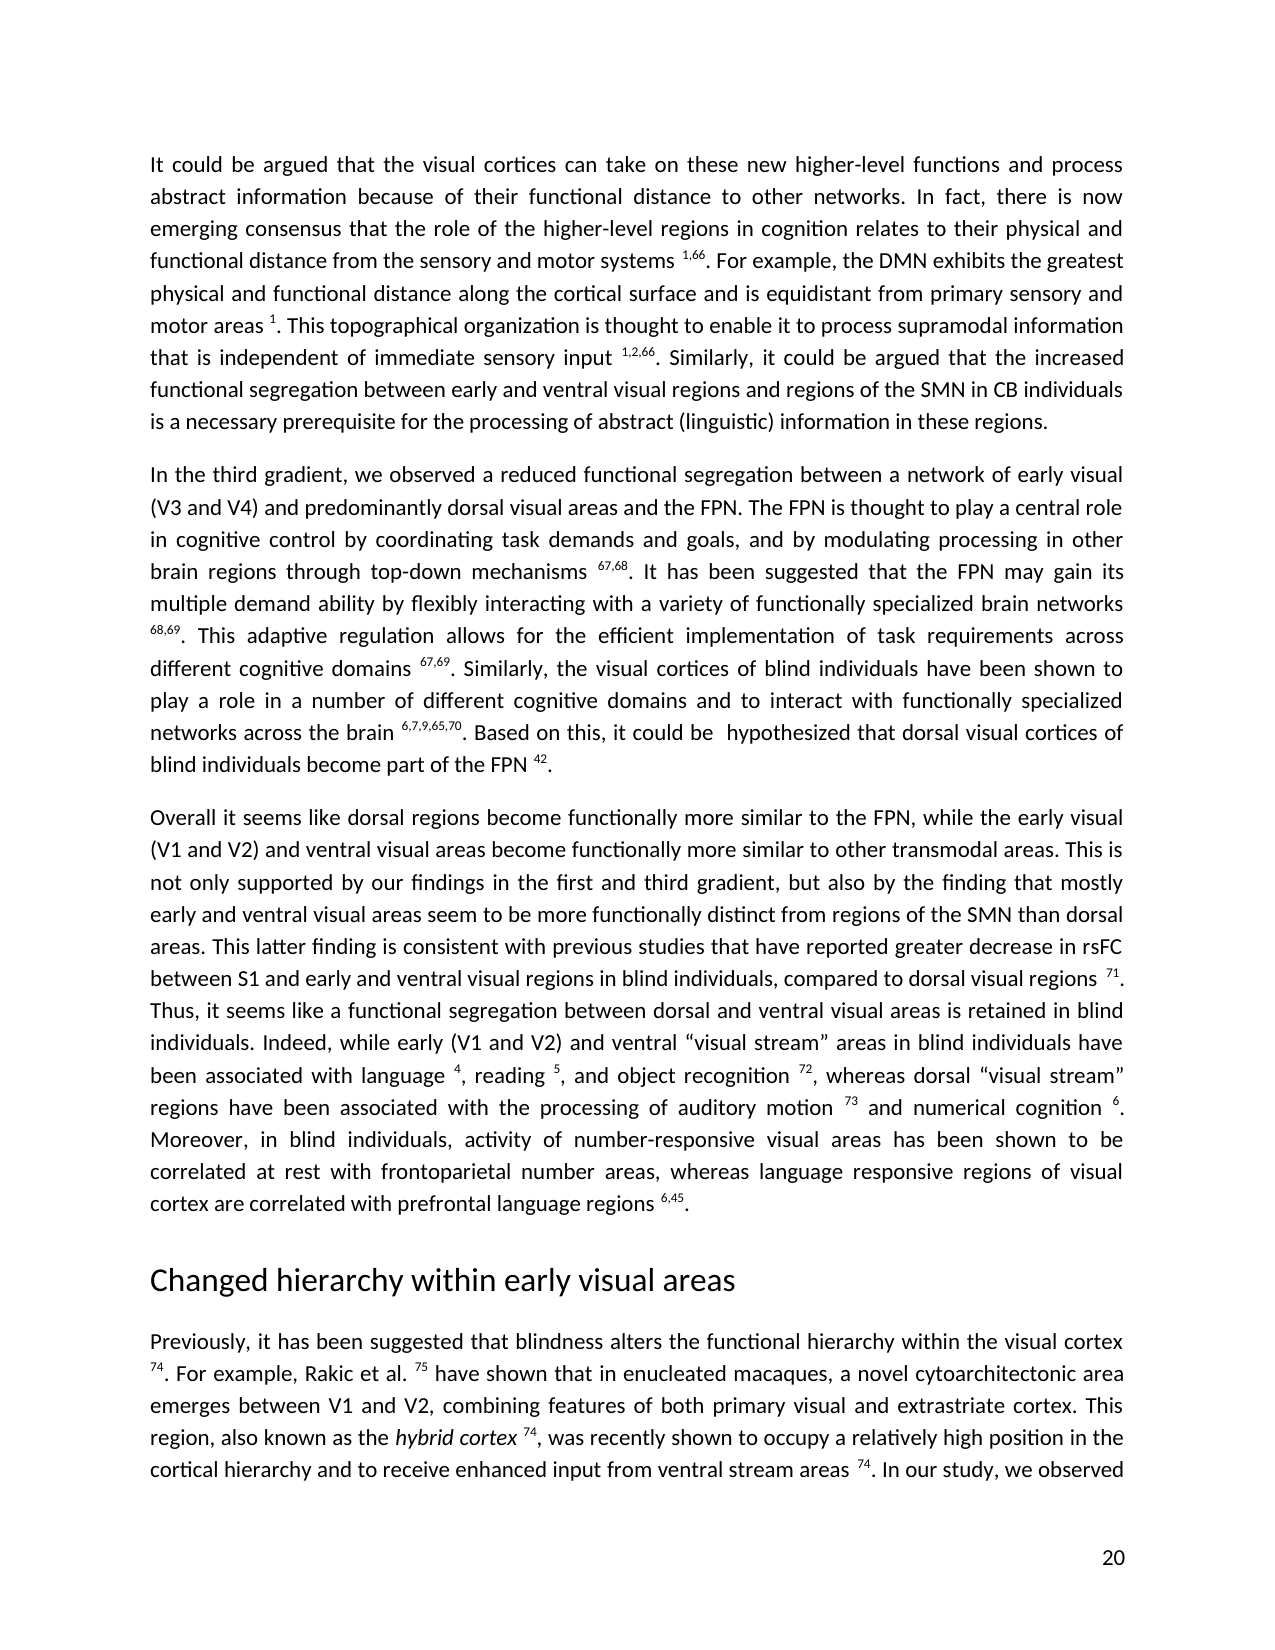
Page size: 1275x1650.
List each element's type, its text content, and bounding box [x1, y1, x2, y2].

text In the third gradient, we observed a reduced functional segregation between a network of early visual (V3 and V4) and predominantly dorsal visual areas and the FPN. The FPN is thought to play a central role in cognitive control by coordinating task demands and goals, and by modulating processing in other brain regions through top-down mechanisms 67,68. It has been suggested that the FPN may gain its multiple demand ability by flexibly interacting with a variety of functionally specialized brain networks 68,69. This adaptive regulation allows for the efficient implementation of task requirements across different cognitive domains 67,69. Similarly, the visual cortices of blind individuals have been shown to play a role in a number of different cognitive domains and to interact with functionally specialized networks across the brain 6,7,9,65,70. Based on this, it could be hypothesized that dorsal visual cortices of blind individuals become part of the FPN 42. [150, 461, 1125, 778]
text Overall it seems like dorsal regions become functionally more similar to the FPN, while the early visual (V1 and V2) and ventral visual areas become functionally more similar to other transmodal areas. This is not only supported by our findings in the first and third gradient, but also by the finding that mostly early and ventral visual areas seem to be more functionally distinct from regions of the SMN than dorsal areas. This latter finding is consistent with previous studies that have reported greater decrease in rsFC between S1 and early and ventral visual regions in blind individuals, compared to dorsal visual regions 71. Thus, it seems like a functional segregation between dorsal and ventral visual areas is retained in blind individuals. Indeed, while early (V1 and V2) and ventral “visual stream” areas in blind individuals have been associated with language 4, reading 5, and object recognition 72, whereas dorsal “visual stream” regions have been associated with the processing of auditory motion 73 and numerical cognition 6. Moreover, in blind individuals, activity of number-responsive visual areas has been shown to be correlated at rest with frontoparietal number areas, whereas language responsive regions of visual cortex are correlated with prefrontal language regions 6,45. [150, 803, 1125, 1217]
text It could be argued that the visual cortices can take on these new higher-level functions and process abstract information because of their functional distance to other networks. In fact, there is now emerging consensus that the role of the higher-level regions in cognition relates to their physical and functional distance from the sensory and motor systems 1,66. For example, the DMN exhibits the greatest physical and functional distance along the cortical surface and is equidistant from primary sensory and motor areas 1. This topographical organization is thought to enable it to process supramodal information that is independent of immediate sensory input 1,2,66. Similarly, it could be argued that the increased functional segregation between early and ventral visual regions and regions of the SMN in CB individuals is a necessary prerequisite for the processing of abstract (linguistic) information in these regions. [150, 150, 1125, 436]
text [150, 1327, 1125, 1483]
subtitle Changed hierarchy within early visual areas [150, 1259, 1125, 1300]
